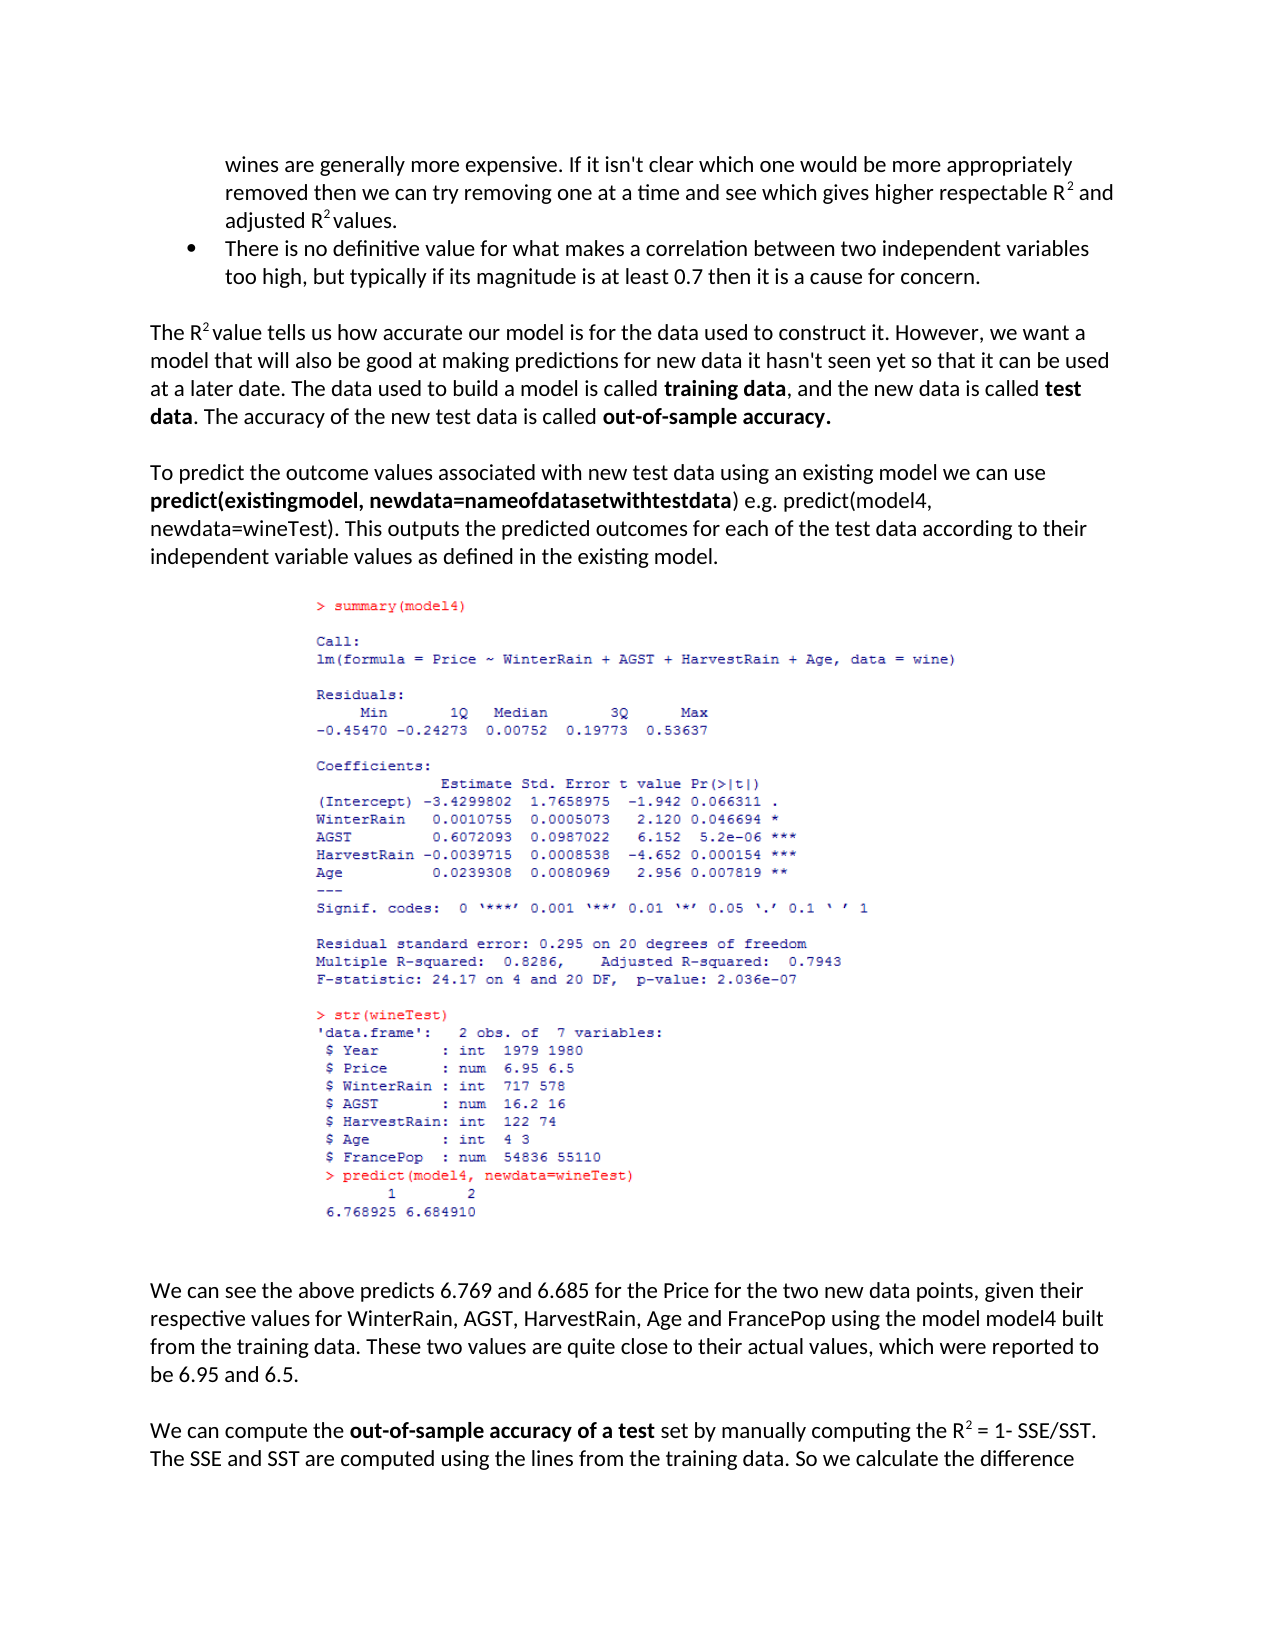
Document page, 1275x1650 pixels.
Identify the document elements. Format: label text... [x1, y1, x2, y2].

picture [313, 598, 962, 1221]
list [187, 150, 1125, 234]
text To predict the outcome values associated with new test data using an existing model we can use predict(existingmodel, newdata=nameofdatasetwithtestdata) e.g. predict(model4, newdata=wineTest). This outputs the predicted outcomes for each of the test data according to their independent variable values as defined in the existing model. [150, 458, 1125, 570]
text We can see the above predicts 6.769 and 6.685 for the Price for the two new data points, given their respective values for WinterRain, AGST, HarvestRain, Age and FrancePop using the model model4 built from the training data. These two values are quite close to their actual values, which were reported to be 6.95 and 6.5. [150, 1276, 1125, 1388]
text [150, 1416, 1125, 1472]
list There is no definitive value for what makes a correlation between two independent variables too high, but typically if its magnitude is at least 0.7 then it is a cause for concern. [187, 234, 1125, 290]
text The R2 value tells us how accurate our model is for the data used to construct it. However, we want a model that will also be good at making predictions for new data it hasn't seen yet so that it can be used at a later date. The data used to build a model is called training data, and the new data is called test data. The accuracy of the new test data is called out-of-sample accuracy. [150, 318, 1125, 430]
